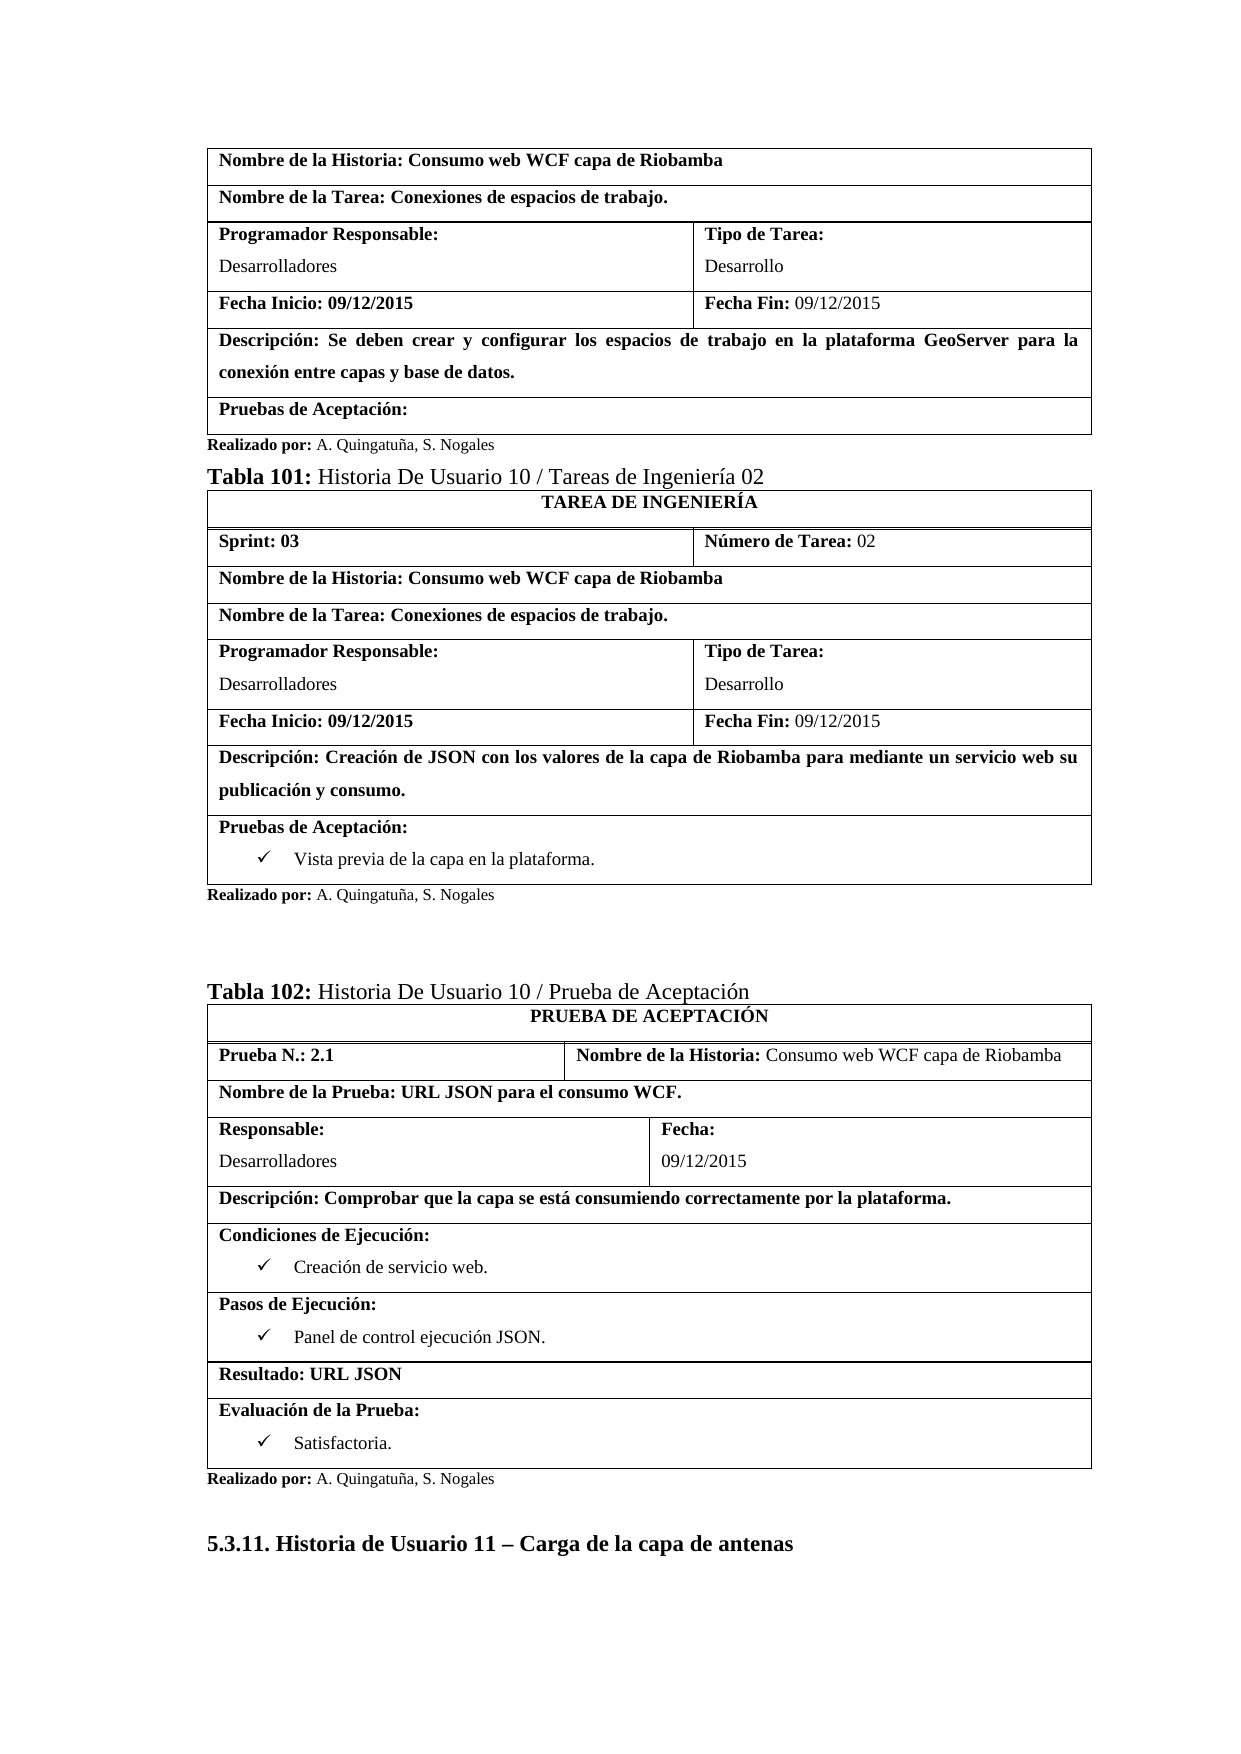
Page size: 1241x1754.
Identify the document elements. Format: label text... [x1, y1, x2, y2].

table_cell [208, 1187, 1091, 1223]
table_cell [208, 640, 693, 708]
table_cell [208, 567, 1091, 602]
text Realizado por: A. Quingatuña, S. Nogales [207, 1469, 1092, 1488]
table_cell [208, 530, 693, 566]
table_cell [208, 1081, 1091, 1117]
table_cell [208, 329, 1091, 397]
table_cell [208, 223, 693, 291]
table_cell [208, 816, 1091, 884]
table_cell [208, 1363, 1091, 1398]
text Tabla 101: Historia De Usuario 10 / Tareas de Ingeniería 02 [207, 463, 1092, 490]
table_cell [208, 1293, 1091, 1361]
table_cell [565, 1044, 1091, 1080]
text 5.3.11. Historia de Usuario 11 – Carga de la capa de antenas [207, 1529, 1092, 1556]
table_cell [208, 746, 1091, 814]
text Tabla 102: Historia De Usuario 10 / Prueba de Aceptación [207, 978, 1092, 1004]
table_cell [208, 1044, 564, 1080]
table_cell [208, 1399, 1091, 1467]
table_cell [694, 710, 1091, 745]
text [207, 435, 1092, 454]
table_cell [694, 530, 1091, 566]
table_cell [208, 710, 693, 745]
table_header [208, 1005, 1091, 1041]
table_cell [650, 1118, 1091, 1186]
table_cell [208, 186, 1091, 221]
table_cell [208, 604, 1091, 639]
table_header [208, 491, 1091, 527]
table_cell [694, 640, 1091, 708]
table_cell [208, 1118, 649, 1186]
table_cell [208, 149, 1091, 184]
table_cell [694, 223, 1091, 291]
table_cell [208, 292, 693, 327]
text Realizado por: A. Quingatuña, S. Nogales [207, 885, 1092, 904]
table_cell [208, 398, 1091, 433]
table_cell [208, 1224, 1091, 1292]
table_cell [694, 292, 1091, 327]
